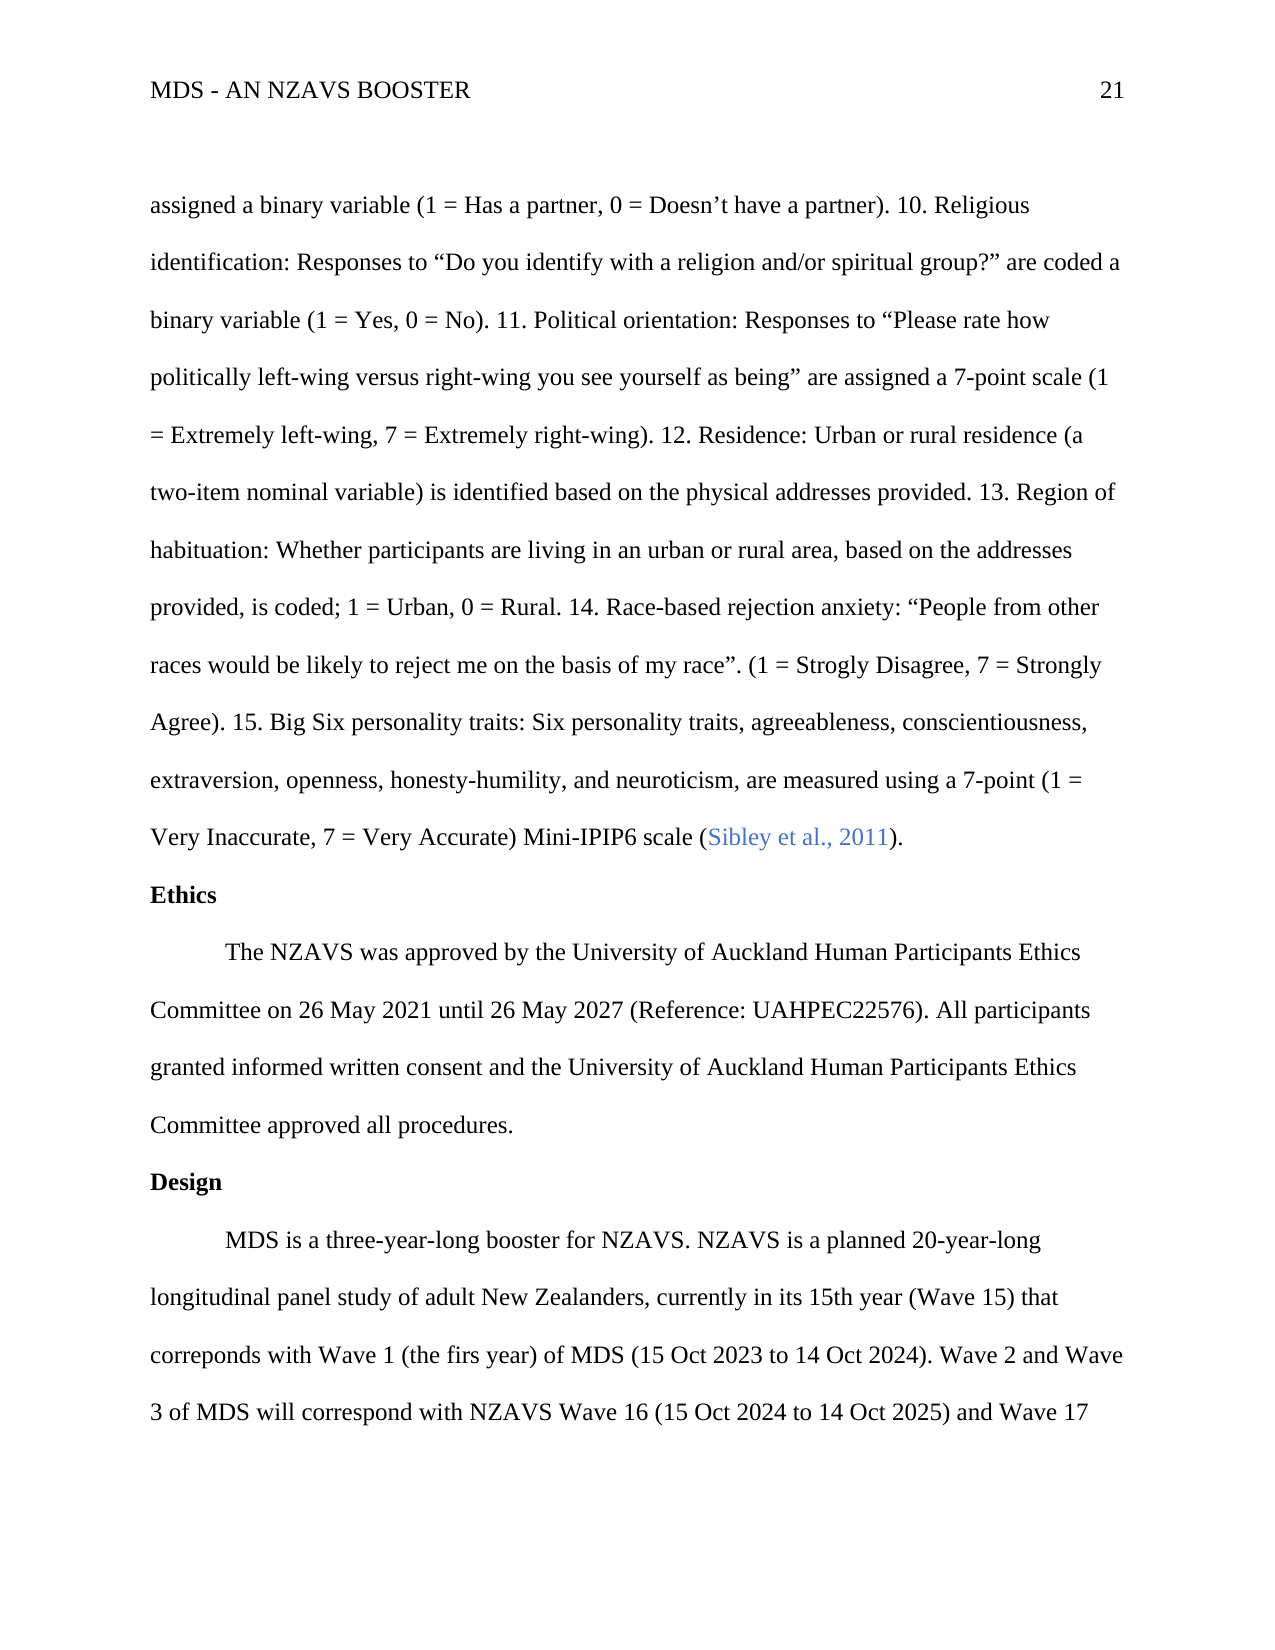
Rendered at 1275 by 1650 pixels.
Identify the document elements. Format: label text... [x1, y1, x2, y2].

text The NZAVS was approved by the University of Auckland Human Participants Ethics Committee on 26 May 2021 until 26 May 2027 (Reference: UAHPEC22576). All participants granted informed written consent and the University of Auckland Human Participants Ethics Committee approved all procedures. [150, 937, 1125, 1139]
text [150, 190, 1125, 851]
subtitle Ethics [150, 880, 1125, 909]
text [150, 1225, 1125, 1426]
subtitle Design [150, 1167, 1125, 1196]
